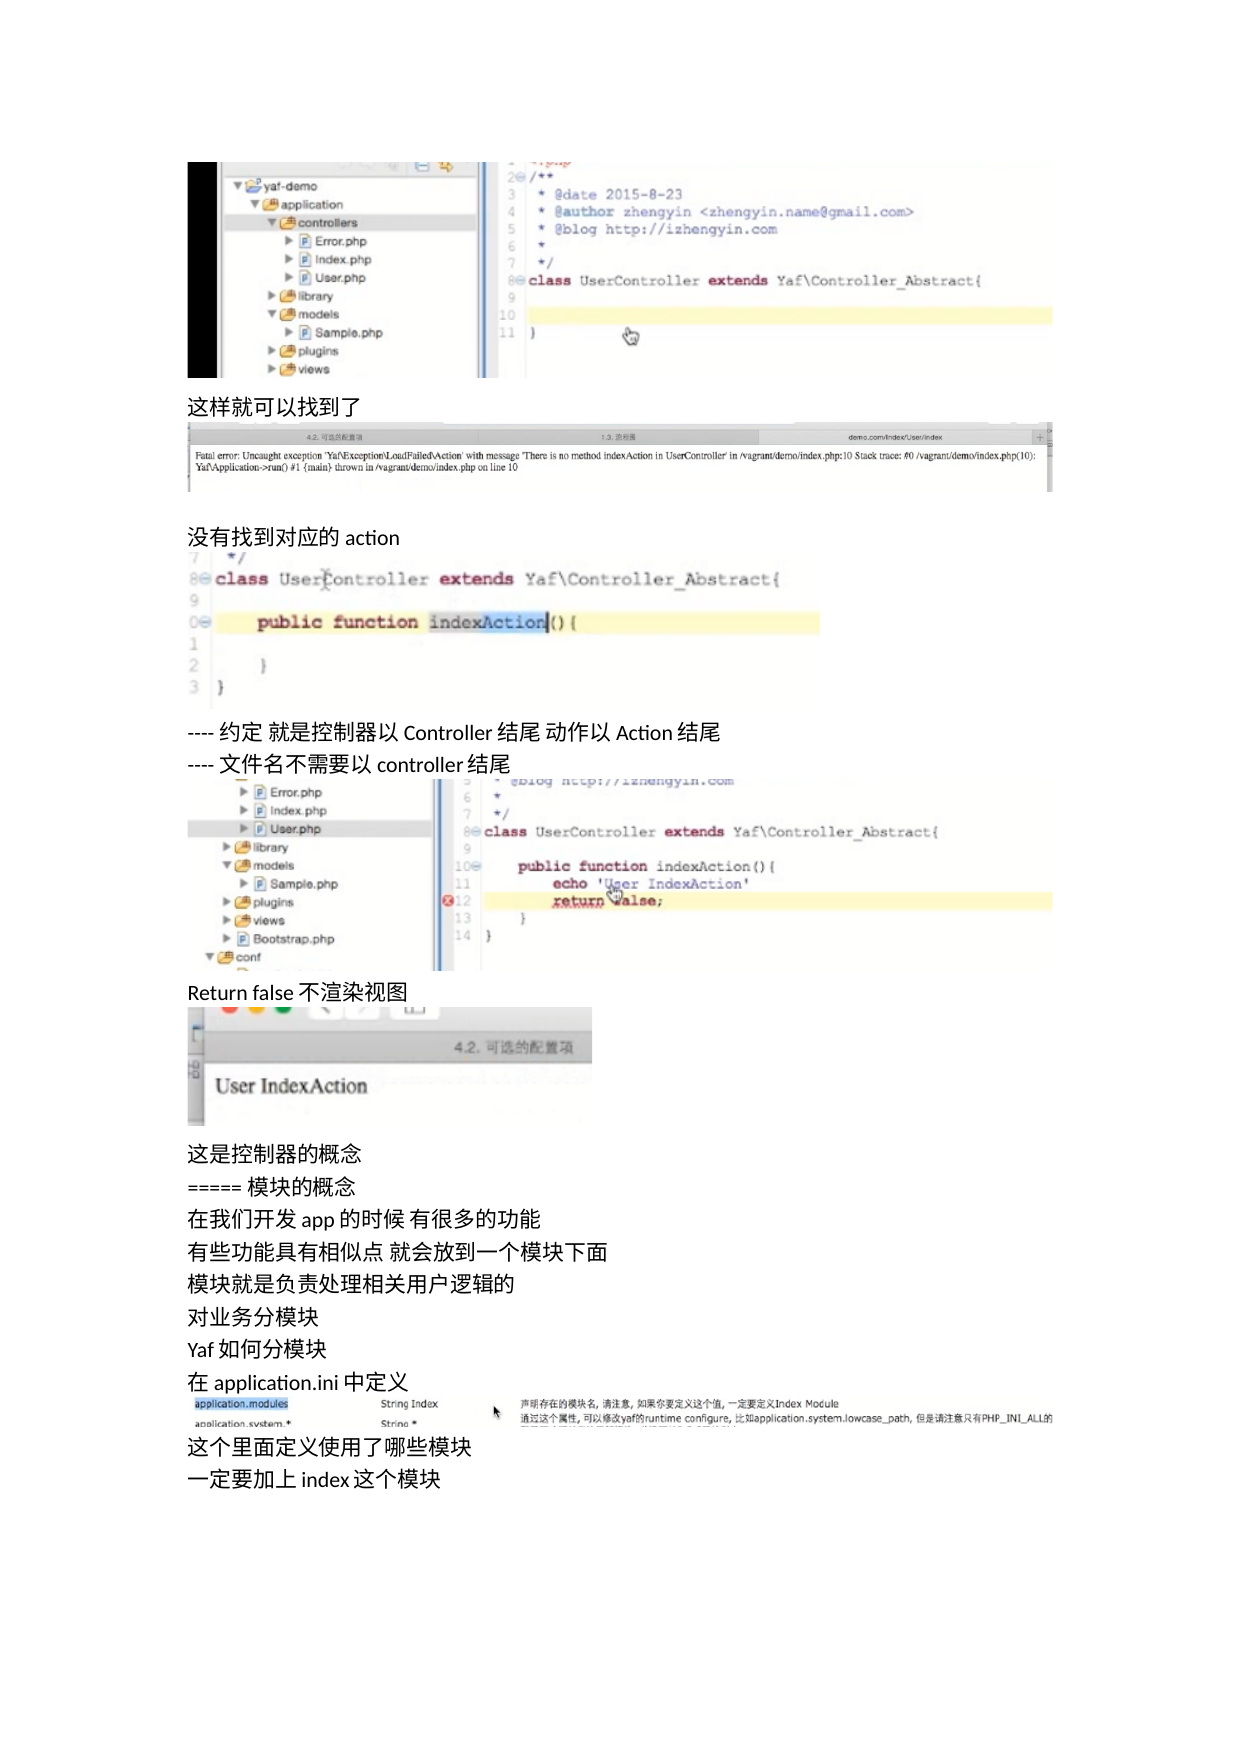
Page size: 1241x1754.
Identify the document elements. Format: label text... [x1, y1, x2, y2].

text 这样就可以找到了 [187, 389, 1053, 422]
text Yaf如何分模块 [187, 1332, 1053, 1364]
text 对业务分模块 [187, 1299, 1053, 1332]
text 在application.ini中定义 [187, 1364, 1053, 1397]
picture [187, 422, 1053, 492]
text 没有找到对应的action [187, 519, 1053, 552]
text ---- 约定 就是控制器以Controller结尾 动作以Action结尾 [187, 714, 1053, 747]
text 在我们开发app的时候 有很多的功能 [187, 1202, 1053, 1234]
text ---- 文件名不需要以controller结尾 [187, 747, 1053, 779]
picture [187, 1007, 593, 1126]
text 这个里面定义使用了哪些模块 [187, 1429, 1053, 1462]
picture [187, 552, 821, 709]
picture [187, 779, 1053, 971]
text ===== 模块的概念 [187, 1169, 1053, 1202]
text Return false不渲染视图 [187, 974, 1053, 1007]
text 有些功能具有相似点 就会放到一个模块下面 [187, 1234, 1053, 1267]
picture [187, 162, 1053, 378]
text 这是控制器的概念 [187, 1137, 1053, 1169]
text 模块就是负责处理相关用户逻辑的 [187, 1267, 1053, 1299]
text 一定要加上index这个模块 [187, 1462, 1053, 1494]
picture [187, 1397, 1053, 1427]
